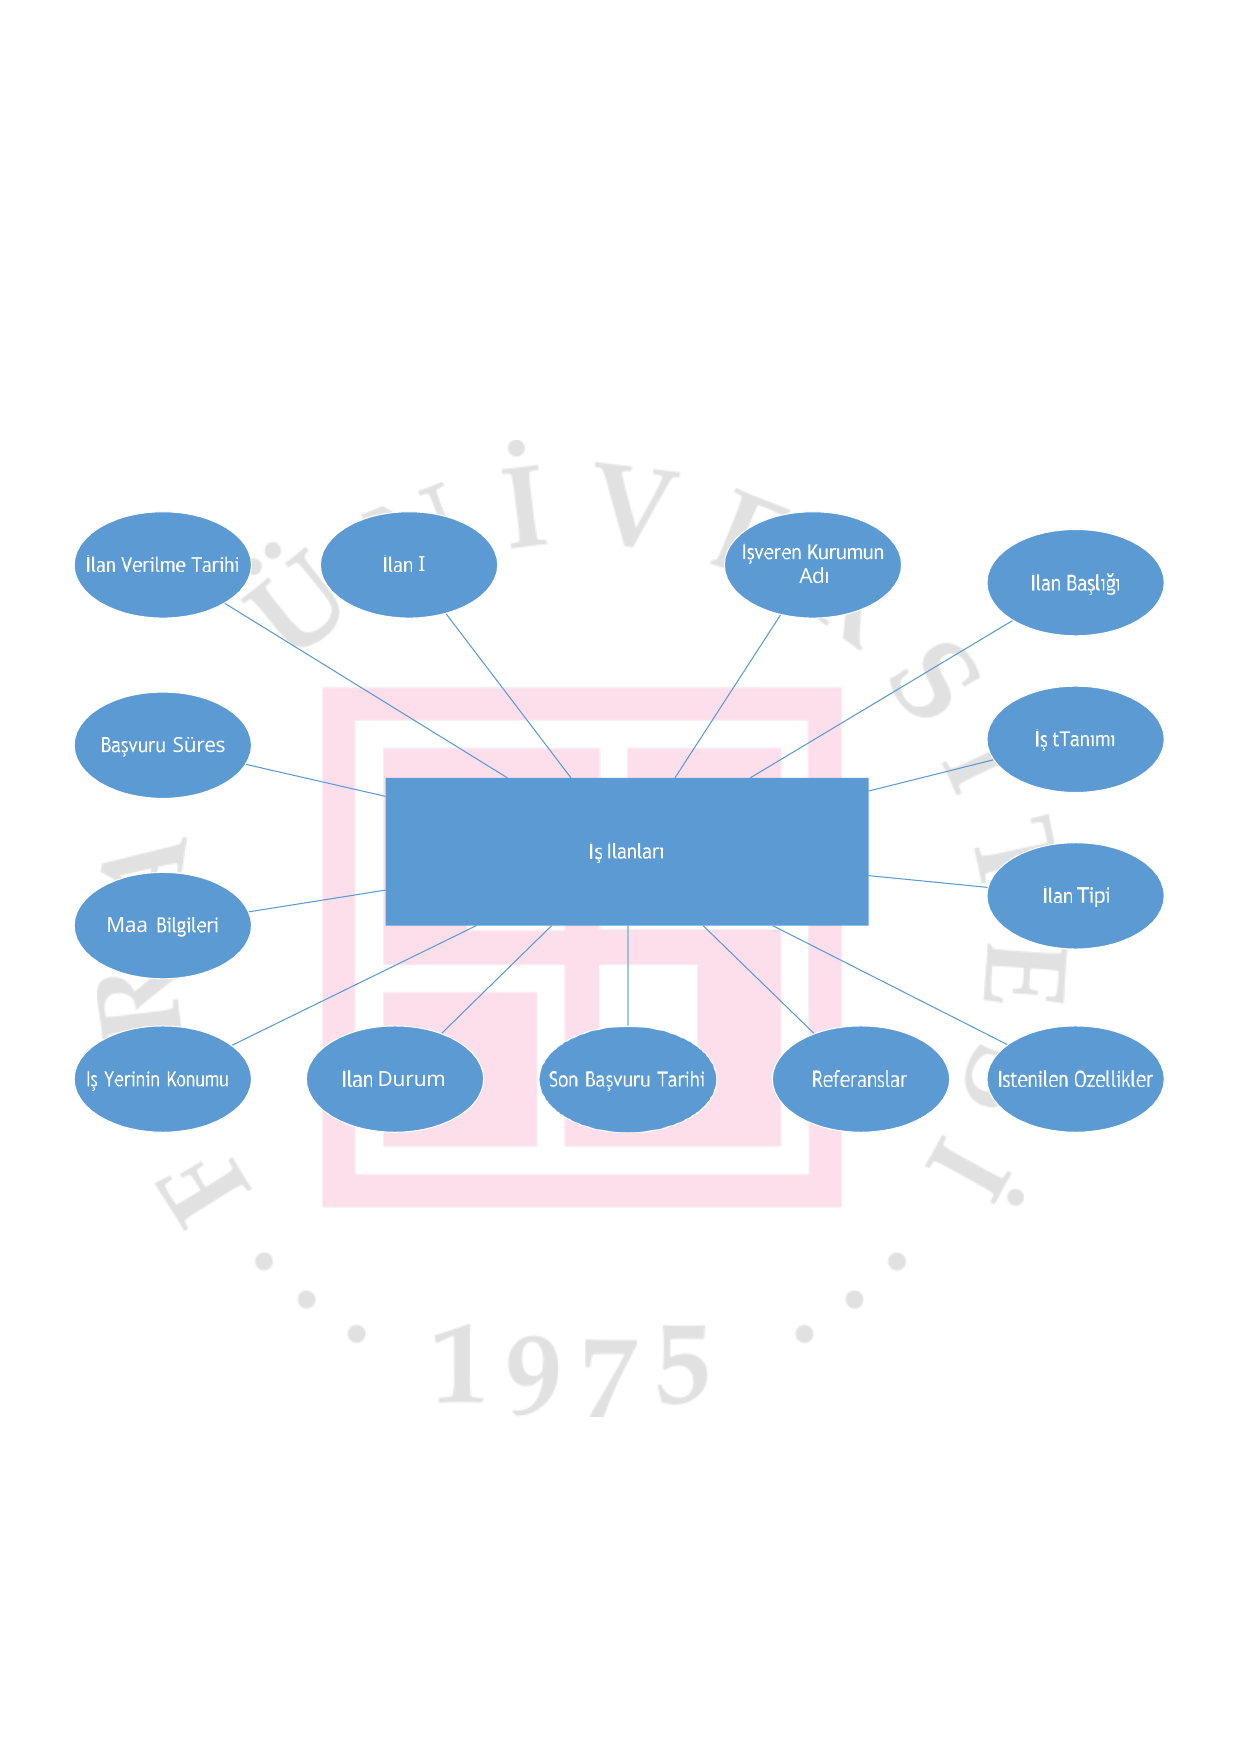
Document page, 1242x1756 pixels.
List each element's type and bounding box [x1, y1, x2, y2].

picture [1036, 729, 1047, 751]
picture [538, 925, 717, 1133]
picture [87, 555, 238, 572]
picture [1077, 887, 1109, 907]
picture [384, 555, 412, 572]
picture [813, 1070, 907, 1087]
picture [343, 1069, 372, 1087]
picture [999, 1069, 1153, 1087]
picture [1032, 573, 1119, 595]
picture [590, 842, 602, 863]
picture [1044, 886, 1072, 903]
